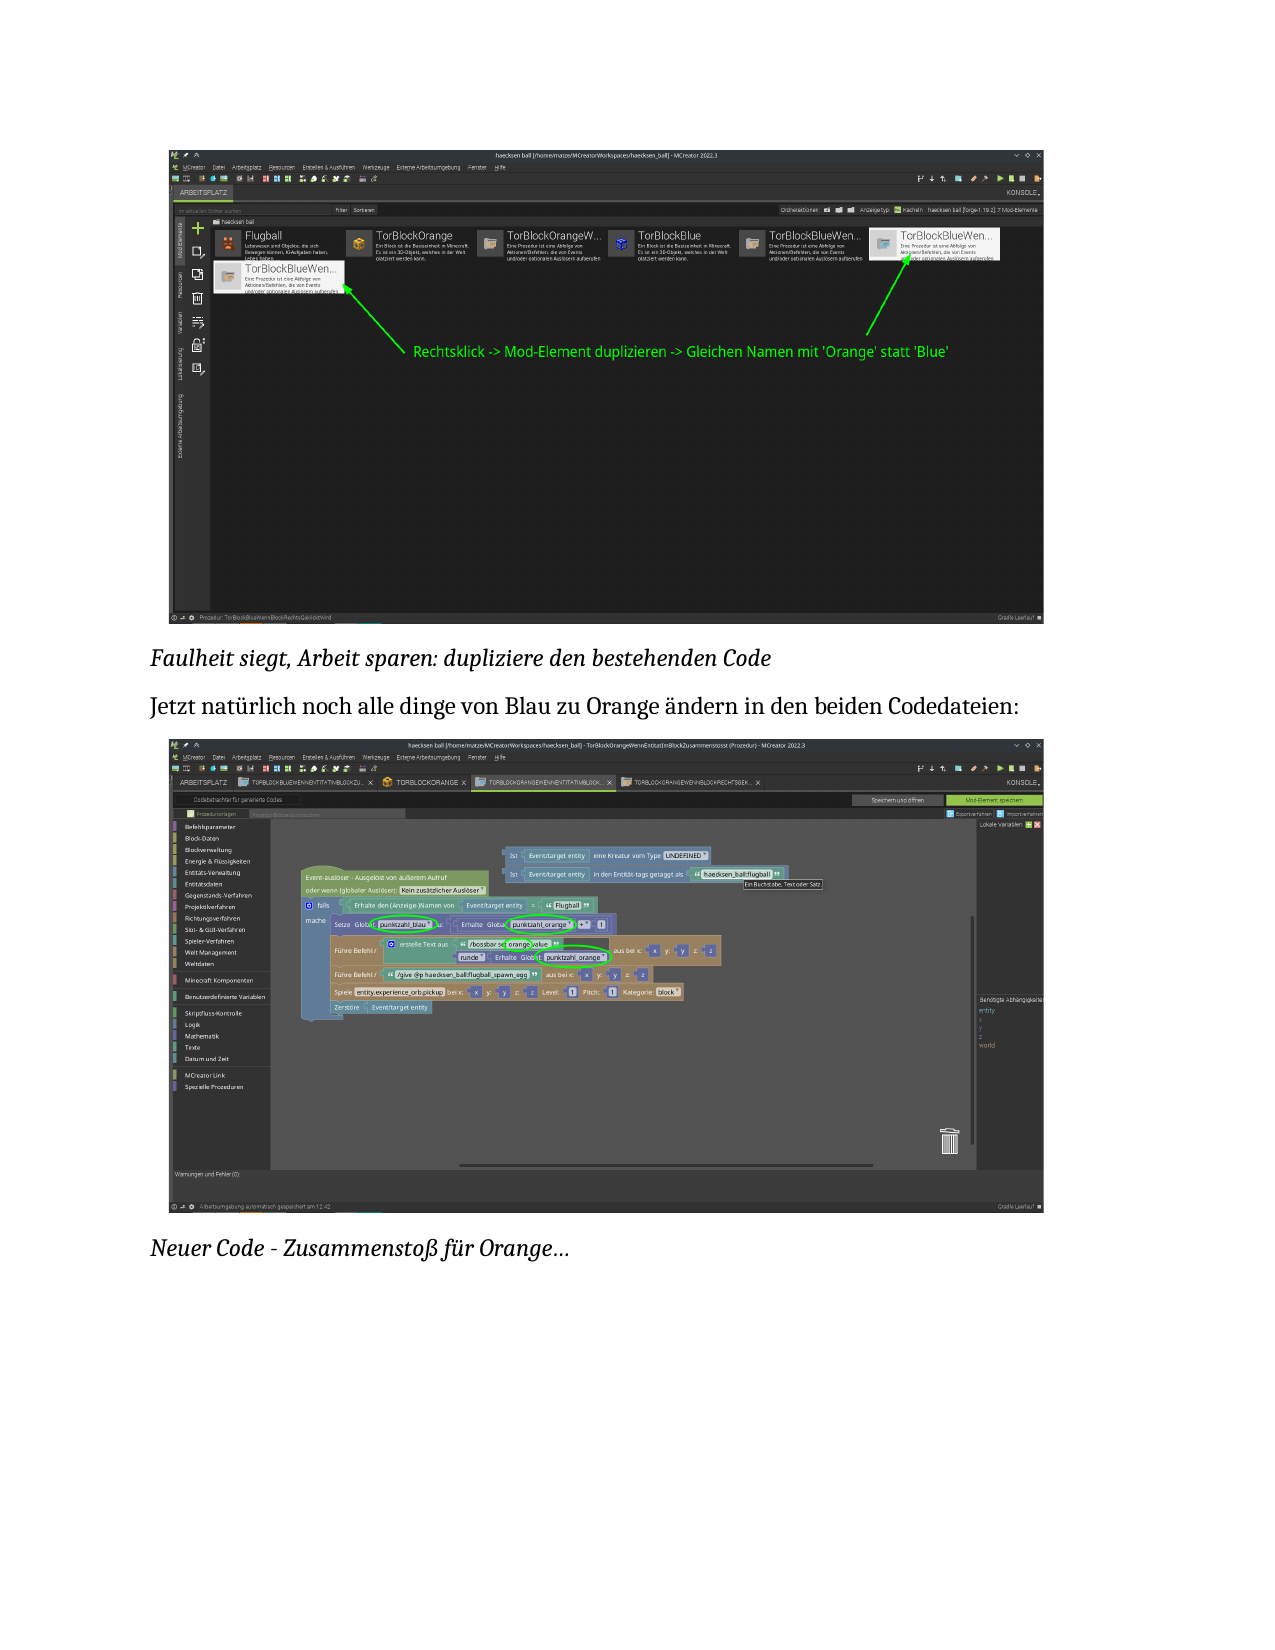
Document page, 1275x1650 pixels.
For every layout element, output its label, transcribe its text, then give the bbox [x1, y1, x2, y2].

picture [168, 739, 1044, 1213]
text Neuer Code - Zusammenstoß für Orange… [150, 1234, 1125, 1262]
picture [168, 150, 1044, 624]
text Jetzt natürlich noch alle dinge von Blau zu Orange ändern in den beiden Codedateien: [150, 692, 1125, 721]
text Faulheit siegt, Arbeit sparen: dupliziere den bestehenden Code [150, 644, 1125, 673]
